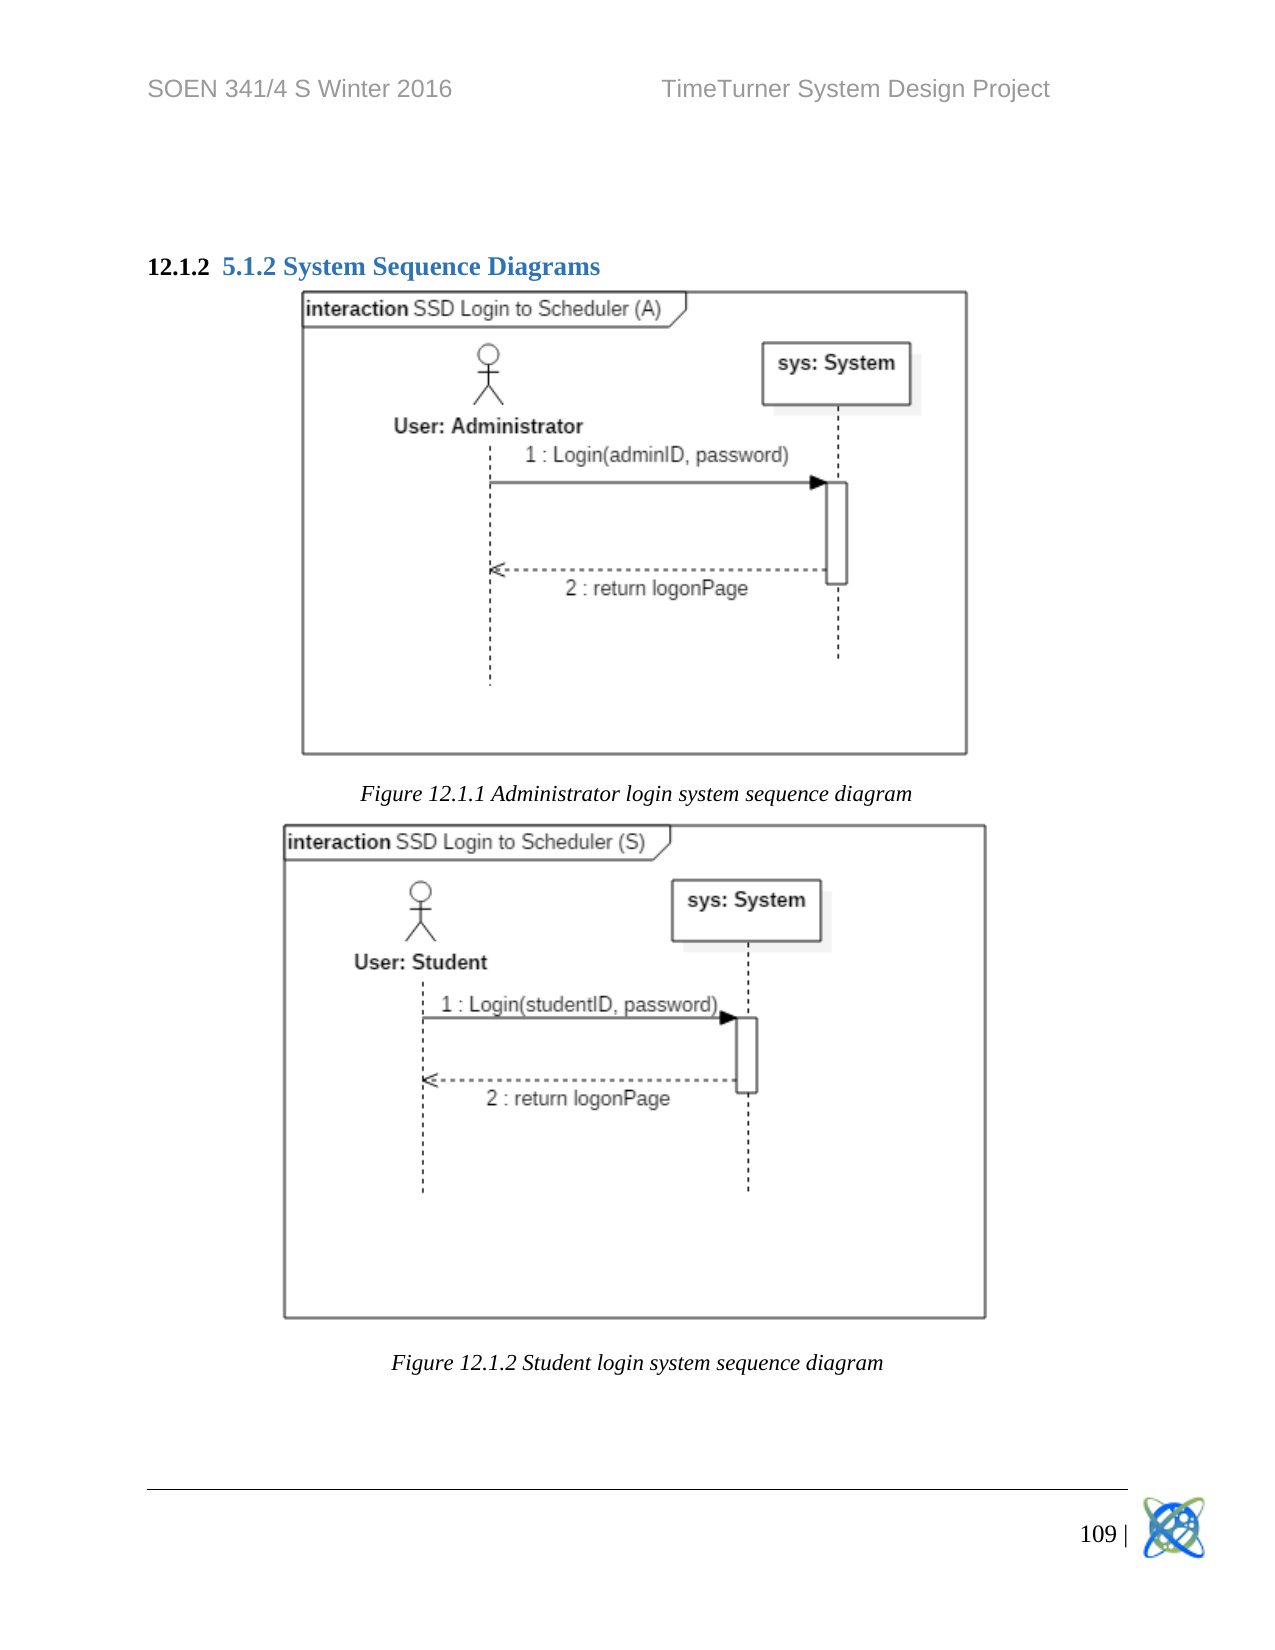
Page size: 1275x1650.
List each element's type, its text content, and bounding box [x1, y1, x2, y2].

picture [277, 818, 998, 1337]
picture [300, 287, 976, 767]
text Figure 12.1.1 Administrator login system sequence diagram [147, 779, 1128, 806]
text Figure 12.1.2 Student login system sequence diagram [147, 1349, 1128, 1376]
picture [1123, 1490, 1224, 1566]
text 5.1.2 System Sequence Diagrams [147, 250, 1128, 281]
